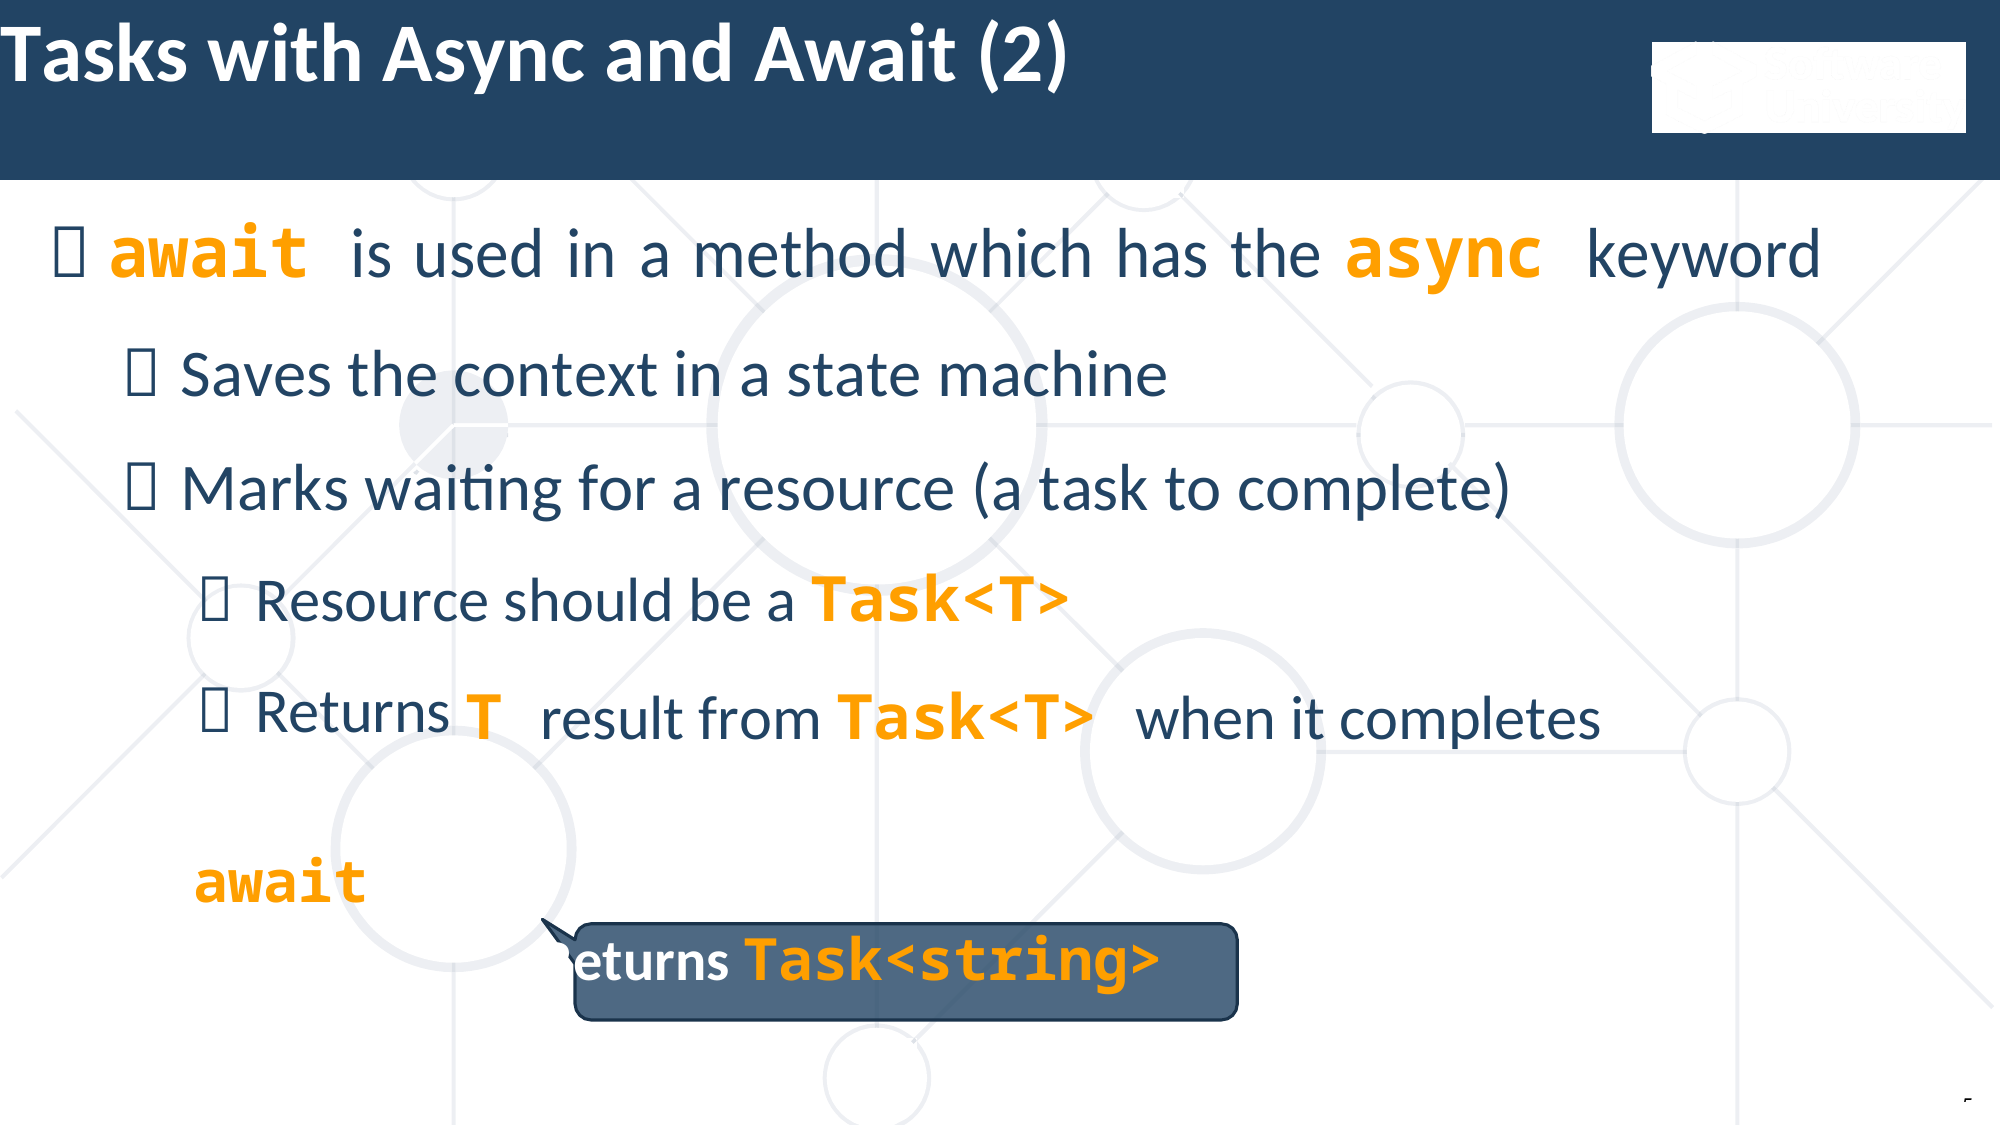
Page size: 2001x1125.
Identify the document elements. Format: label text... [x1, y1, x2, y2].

picture [907, 1037, 917, 1046]
list Marks waiting for a resource (a task to complete) [121, 439, 2000, 530]
list await is used in a method which has the async keyword [49, 202, 2000, 298]
list Returns [196, 665, 452, 751]
picture [1175, 189, 1184, 198]
list Resource should be a Task<T> [196, 554, 2000, 639]
picture [1651, 41, 1966, 134]
text T result from Task<T> when it completes [465, 672, 2000, 758]
list Saves the context in a state machine [121, 325, 2000, 416]
